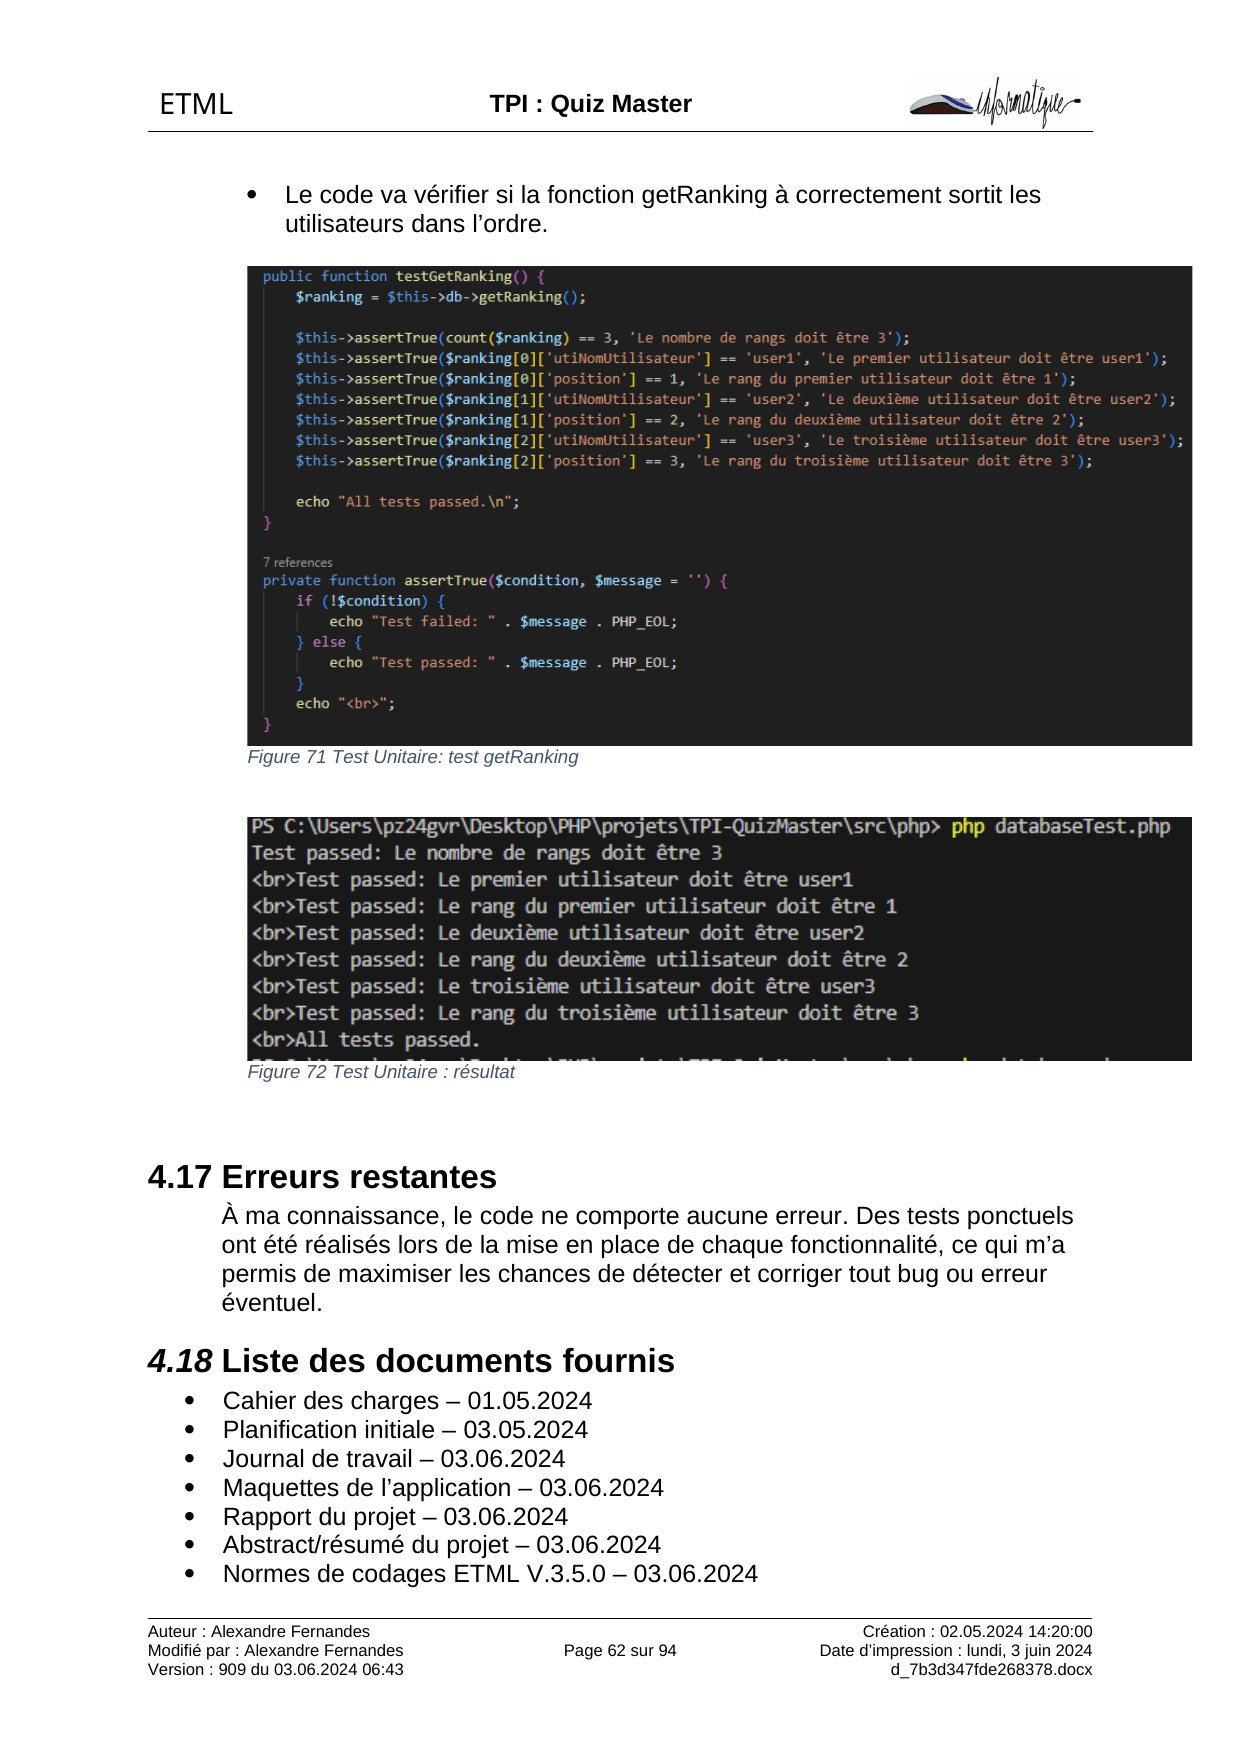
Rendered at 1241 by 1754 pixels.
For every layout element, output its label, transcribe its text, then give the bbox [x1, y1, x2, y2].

picture [247, 817, 1192, 1061]
subtitle Liste des documents fournis [148, 1341, 1092, 1380]
list Planification initiale – 03.05.2024 [185, 1415, 1092, 1444]
list Abstract/résumé du projet – 03.06.2024 [185, 1530, 1092, 1559]
subtitle Erreurs restantes [148, 1157, 1092, 1195]
picture [247, 266, 1193, 746]
list Le code va vérifier si la fonction getRanking à correctement sortit les utilisateurs dans l’ordre. [247, 180, 1092, 237]
list Maquettes de l’application – 03.06.2024 [185, 1473, 1092, 1501]
picture [909, 77, 1082, 129]
list Cahier des charges – 01.05.2024 [185, 1386, 1092, 1415]
list Journal de travail – 03.06.2024 [185, 1444, 1092, 1473]
text Figure 72 Test Unitaire : résultat [173, 1061, 1092, 1082]
list Rapport du projet – 03.06.2024 [185, 1501, 1092, 1530]
text Figure 71 Test Unitaire: test getRanking [210, 746, 1092, 767]
list Normes de codages ETML V.3.5.0 – 03.06.2024 [185, 1559, 1092, 1588]
text À ma connaissance, le code ne comporte aucune erreur. Des tests ponctuels ont été réalisés lors de la mise en place de chaque fonctionnalité, ce qui m’a permis de maximiser les chances de détecter et corriger tout bug ou erreur éventuel. [221, 1201, 1092, 1316]
